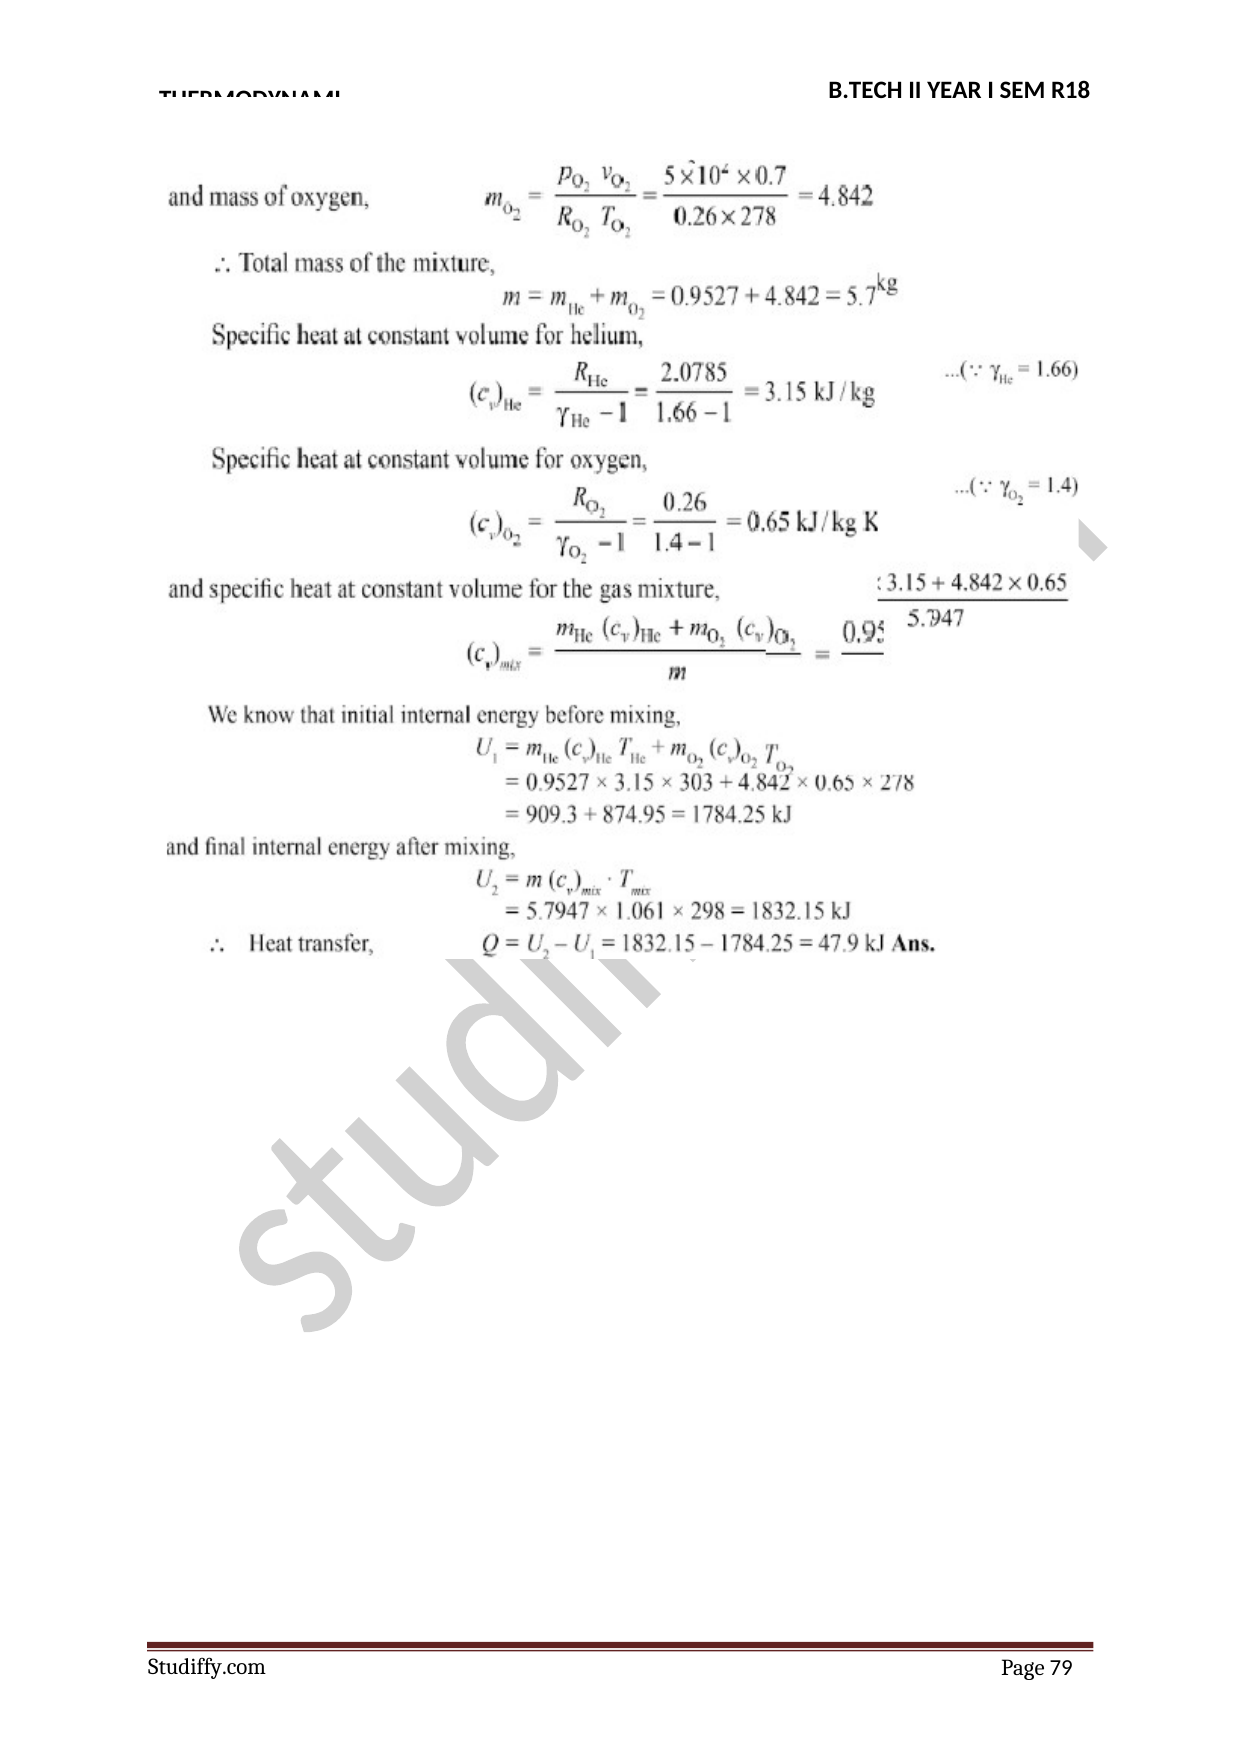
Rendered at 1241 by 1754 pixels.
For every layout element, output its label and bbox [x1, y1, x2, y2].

picture [166, 159, 1079, 959]
